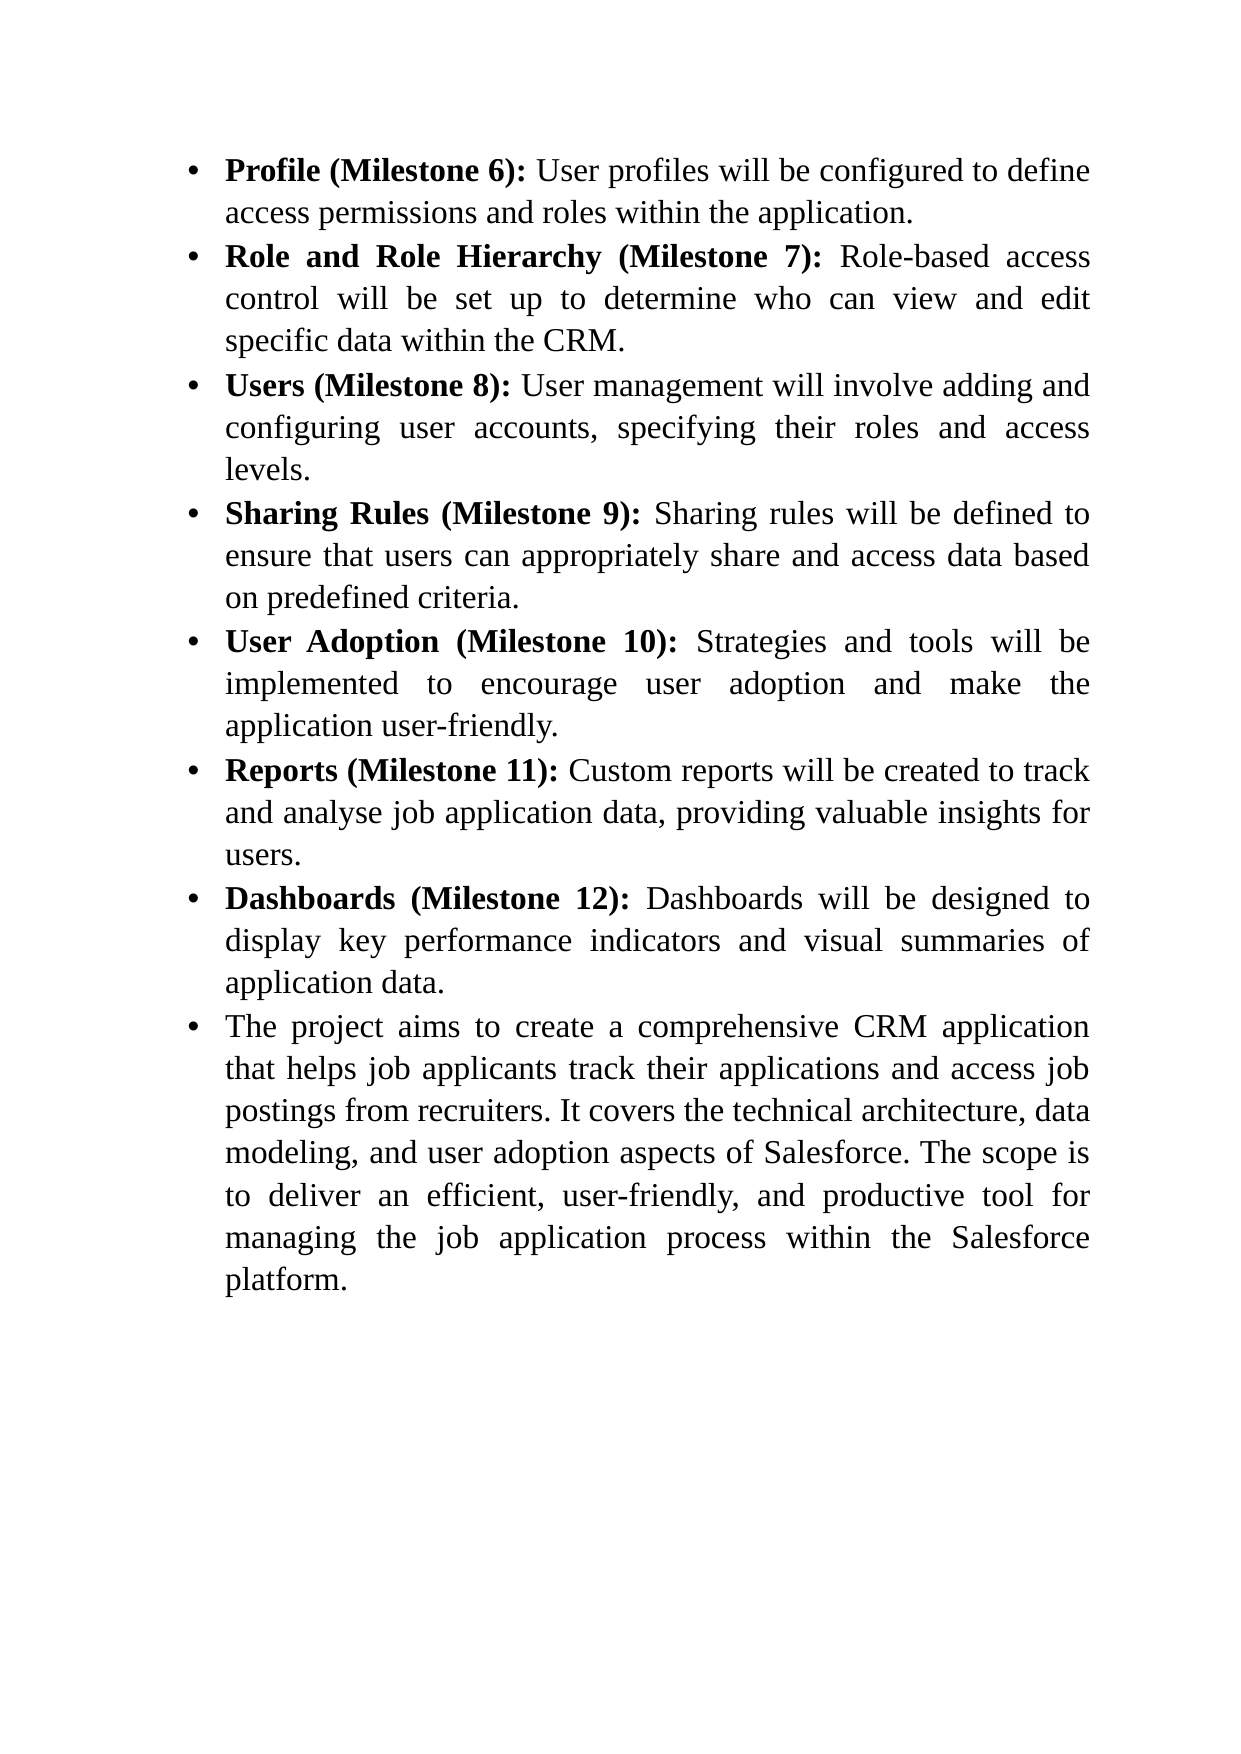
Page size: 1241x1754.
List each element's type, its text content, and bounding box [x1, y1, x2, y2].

list Sharing Rules (Milestone 9): Sharing rules will be defined to ensure that users can appropriately share and access data based on predefined criteria. [187, 493, 1091, 616]
list The project aims to create a comprehensive CRM application that helps job applicants track their applications and access job postings from recruiters. It covers the technical architecture, data modeling, and user adoption aspects of Salesforce. The scope is to deliver an efficient, user-friendly, and productive tool for managing the job application process within the Salesforce platform. [187, 1006, 1091, 1297]
list Reports (Milestone 11): Custom reports will be created to track and analyse job application data, providing valuable insights for users. [187, 749, 1091, 872]
list Dashboards (Milestone 12): Dashboards will be designed to display key performance indicators and visual summaries of application data. [187, 878, 1091, 1001]
list Users (Milestone 8): User management will involve adding and configuring user accounts, specifying their roles and access levels. [187, 364, 1091, 487]
list Role and Role Hierarchy (Milestone 7): Role-based access control will be set up to determine who can view and edit specific data within the CRM. [187, 236, 1091, 359]
list Profile (Milestone 6): User profiles will be configured to define access permissions and roles within the application. [187, 150, 1091, 231]
list User Adoption (Milestone 10): Strategies and tools will be implemented to encourage user adoption and make the application user-friendly. [187, 621, 1091, 744]
